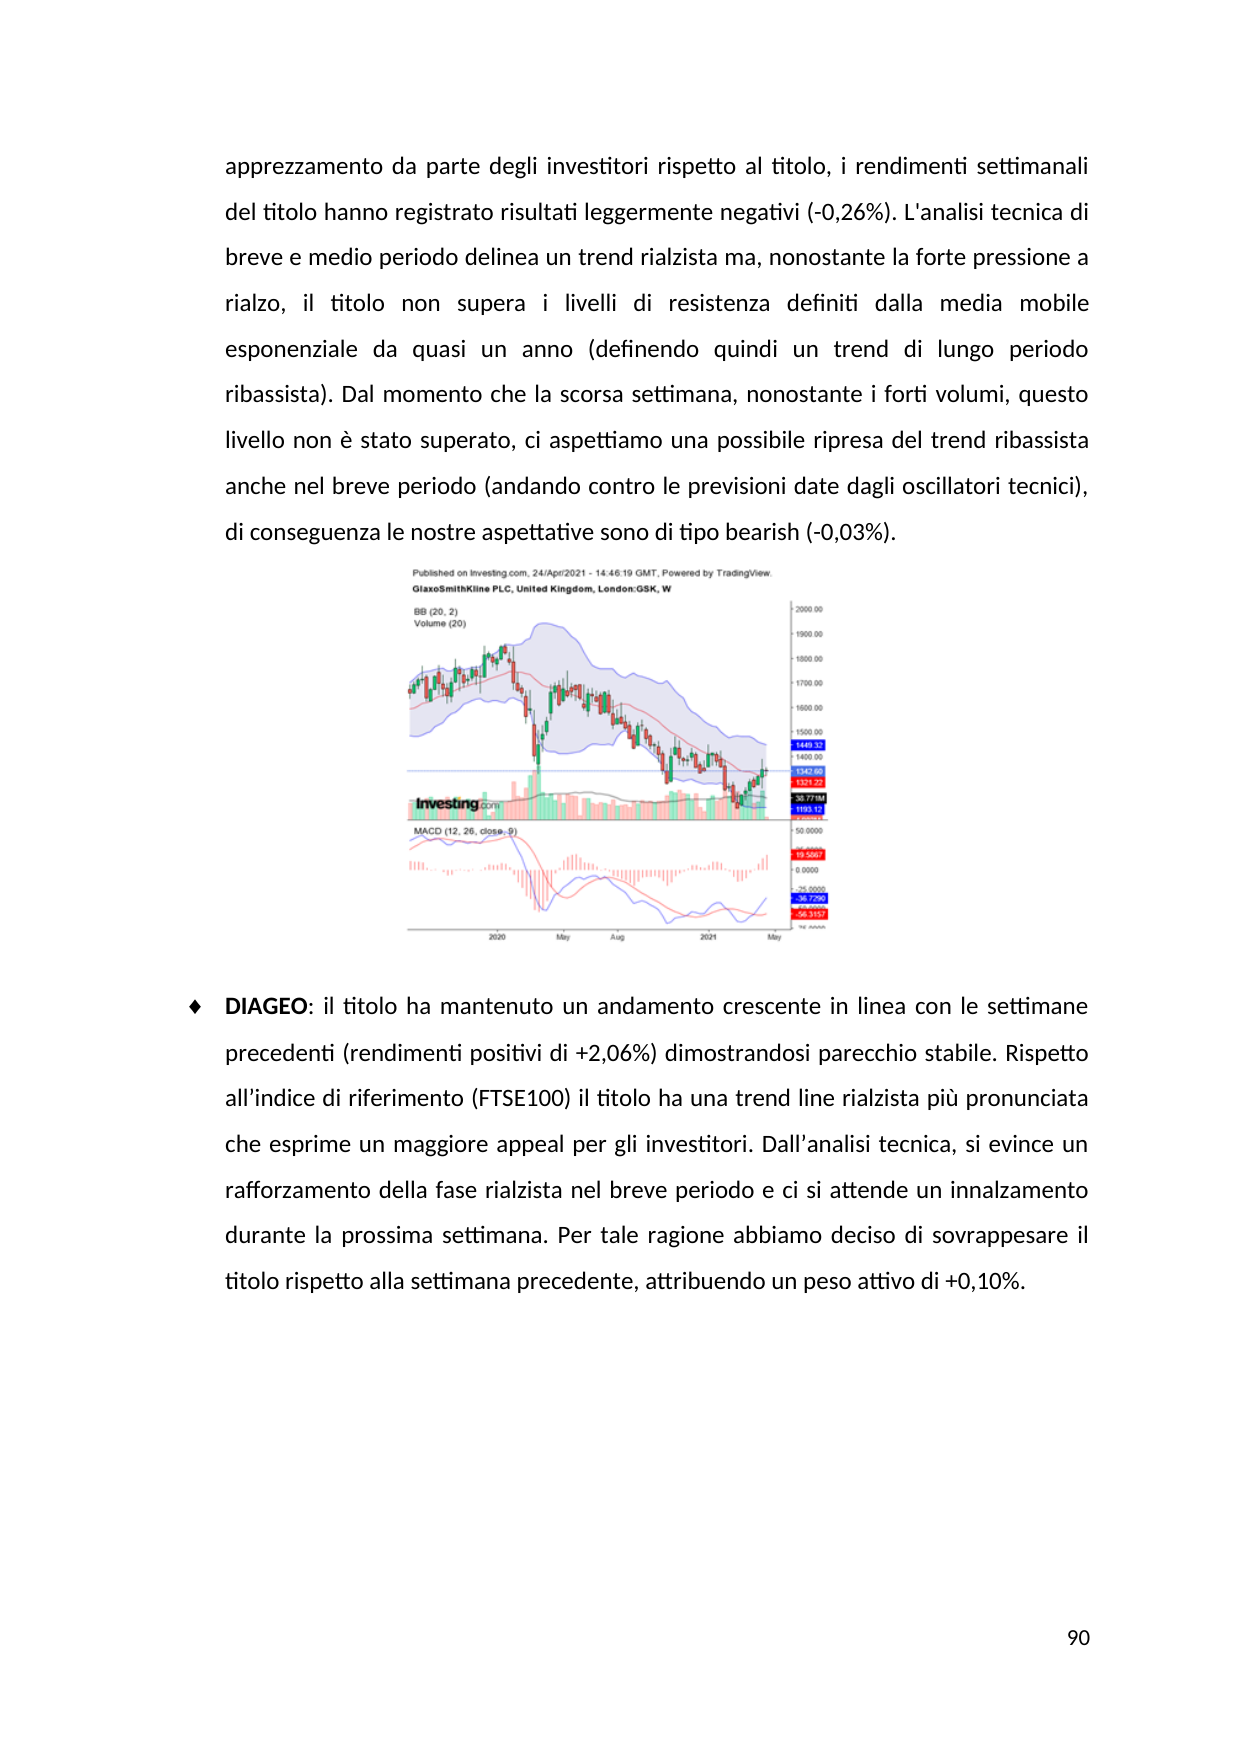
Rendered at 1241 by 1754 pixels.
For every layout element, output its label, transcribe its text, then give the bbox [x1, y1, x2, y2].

picture [402, 561, 833, 946]
list DIAGEO: il titolo ha mantenuto un andamento crescente in linea con le settimane precedenti (rendimenti positivi di +2,06%) dimostrandosi parecchio stabile. Rispetto all’indice di riferimento (FTSE100) il titolo ha una trend line rialzista più pronunciata che esprime un maggiore appeal per gli investitori. Dall’analisi tecnica, si evince un rafforzamento della fase rialzista nel breve periodo e ci si attende un innalzamento durante la prossima settimana. Per tale ragione abbiamo deciso di sovrappesare il titolo rispetto alla settimana precedente, attribuendo un peso attivo di +0,10%. [187, 990, 1090, 1296]
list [187, 150, 1090, 546]
